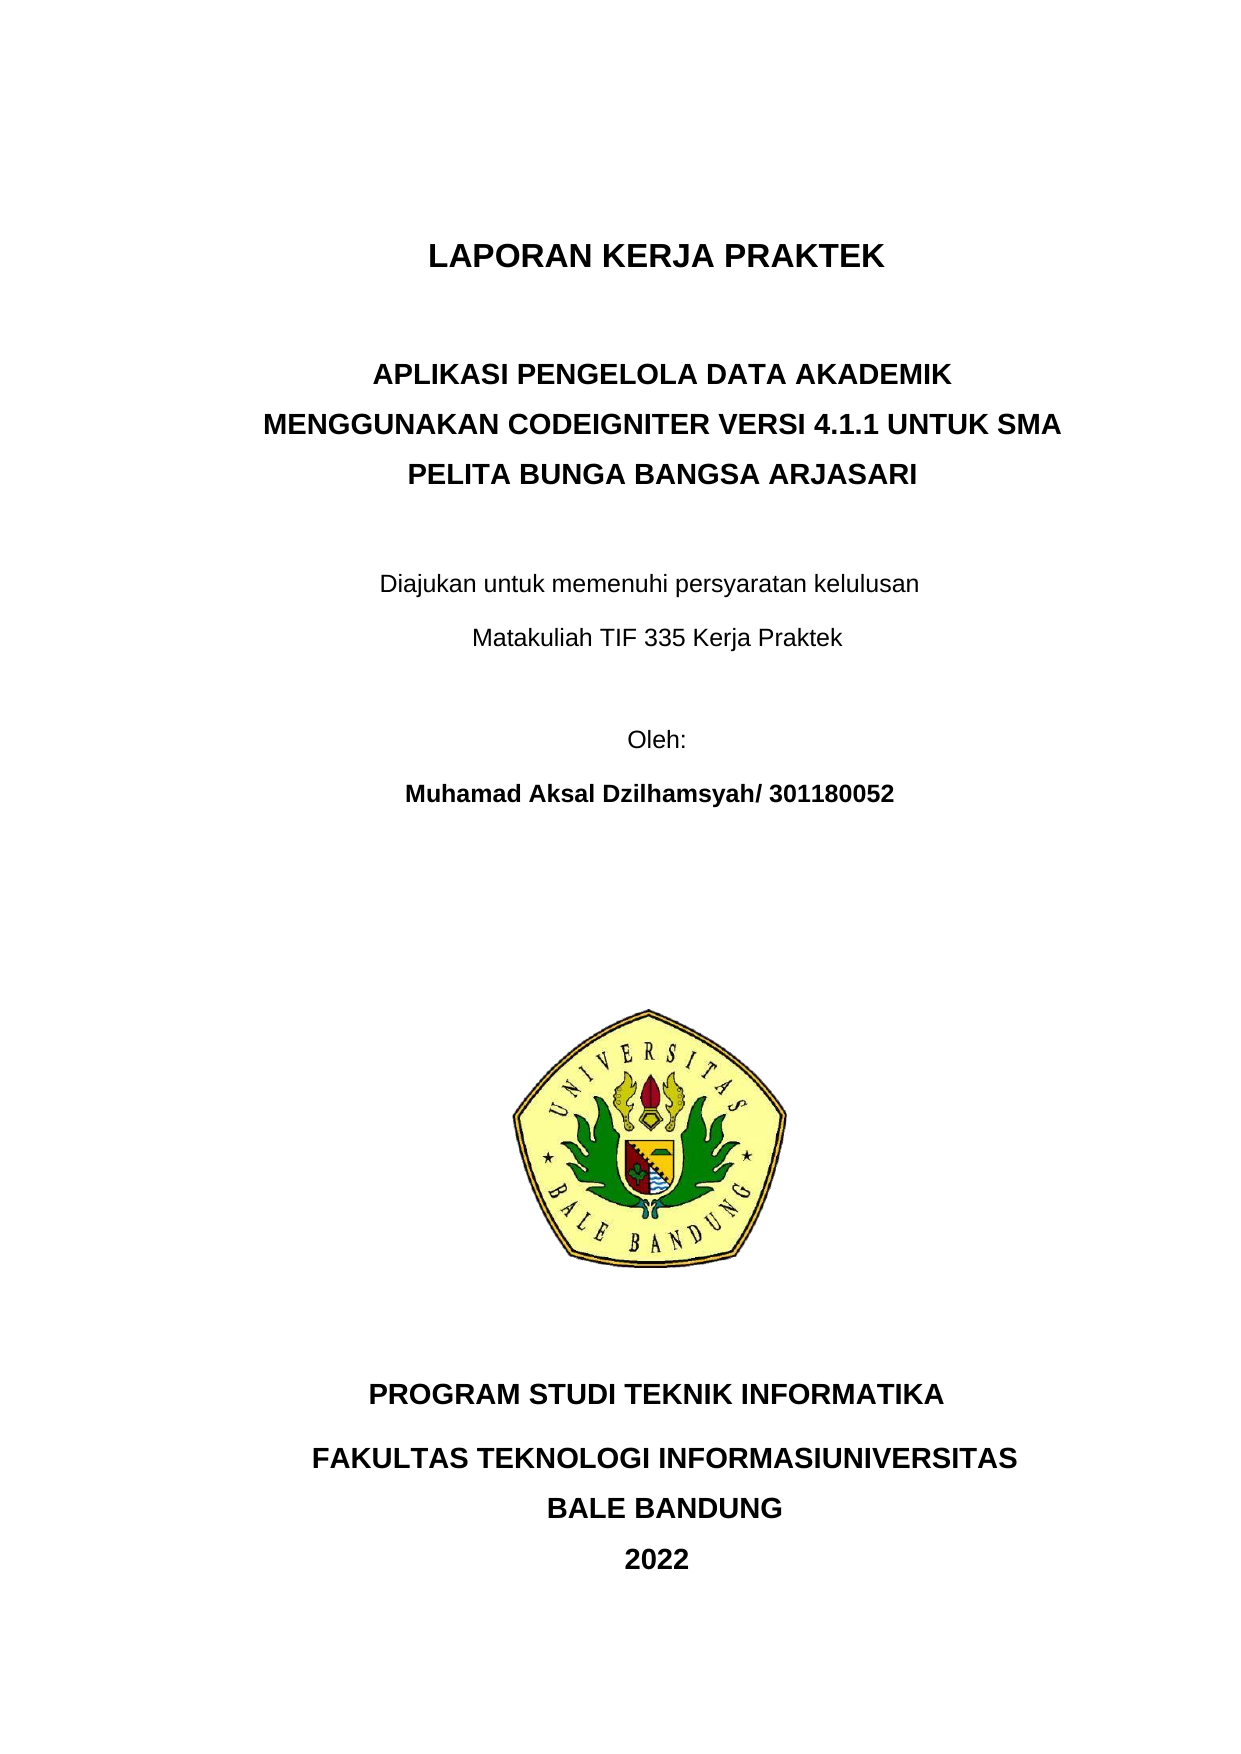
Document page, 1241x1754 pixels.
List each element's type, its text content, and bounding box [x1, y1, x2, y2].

text PROGRAM STUDI TEKNIK INFORMATIKA [297, 1377, 1016, 1410]
text LAPORAN KERJA PRAKTEK [250, 236, 1063, 275]
picture [512, 1009, 787, 1268]
text 2022 [297, 1542, 1016, 1575]
text APLIKASI PENGELOLA DATA AKADEMIK MENGGUNAKAN CODEIGNITER VERSI 4.1.1 UNTUK SMA PELITA BUNGA BANGSA ARJASARI [262, 357, 1063, 491]
subtitle Muhamad Aksal Dzilhamsyah/ 301180052 [236, 779, 1063, 808]
text Diajukan untuk memenuhi persyaratan kelulusan [236, 569, 1063, 597]
text Oleh: [400, 724, 914, 753]
text FAKULTAS TEKNOLOGI INFORMASIUNIVERSITAS BALE BANDUNG [297, 1441, 1032, 1525]
text Matakuliah TIF 335 Kerja Praktek [400, 623, 915, 652]
